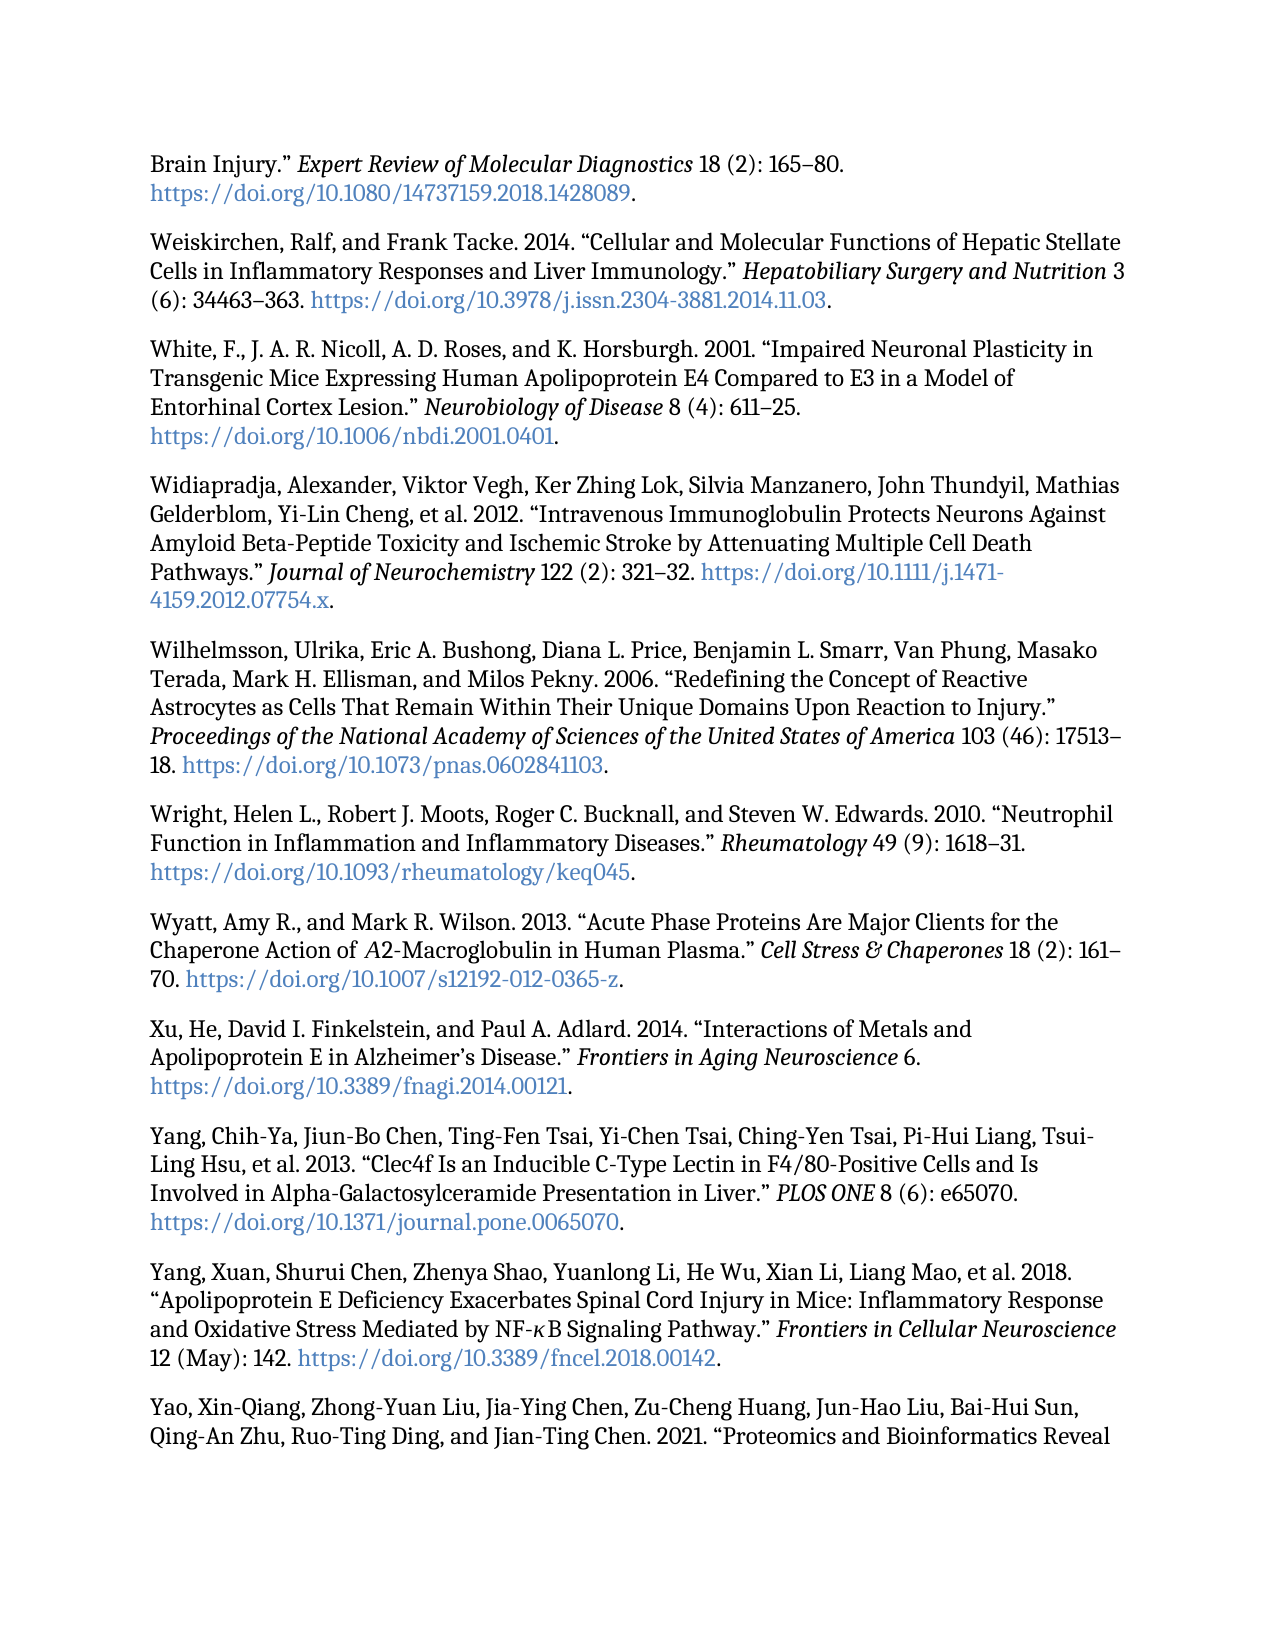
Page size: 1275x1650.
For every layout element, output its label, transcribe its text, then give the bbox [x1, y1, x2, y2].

text Xu, He, David I. Finkelstein, and Paul A. Adlard. 2014. “Interactions of Metals and Apolipoprotein E in Alzheimer’s Disease.” Frontiers in Aging Neuroscience 6. https://doi.org/10.3389/fnagi.2014.00121. [150, 1014, 1125, 1101]
text Wyatt, Amy R., and Mark R. Wilson. 2013. “Acute Phase Proteins Are Major Clients for the Chaperone Action of 2-Macroglobulin in Human Plasma.” Cell Stress & Chaperones 18 (2): 161–70. https://doi.org/10.1007/s12192-012-0365-z. [150, 907, 1125, 994]
text Widiapradja, Alexander, Viktor Vegh, Ker Zhing Lok, Silvia Manzanero, John Thundyil, Mathias Gelderblom, Yi-Lin Cheng, et al. 2012. “Intravenous Immunoglobulin Protects Neurons Against Amyloid Beta-Peptide Toxicity and Ischemic Stroke by Attenuating Multiple Cell Death Pathways.” Journal of Neurochemistry 122 (2): 321–32. https://doi.org/10.1111/j.1471-4159.2012.07754.x. [150, 471, 1125, 615]
text Weiskirchen, Ralf, and Frank Tacke. 2014. “Cellular and Molecular Functions of Hepatic Stellate Cells in Inflammatory Responses and Liver Immunology.” Hepatobiliary Surgery and Nutrition 3 (6): 34463–363. https://doi.org/10.3978/j.issn.2304-3881.2014.11.03. [150, 228, 1125, 314]
text Yang, Xuan, Shurui Chen, Zhenya Shao, Yuanlong Li, He Wu, Xian Li, Liang Mao, et al. 2018. “Apolipoprotein E Deficiency Exacerbates Spinal Cord Injury in Mice: Inflammatory Response and Oxidative Stress Mediated by NF-B Signaling Pathway.” Frontiers in Cellular Neuroscience 12 (May): 142. https://doi.org/10.3389/fncel.2018.00142. [150, 1257, 1125, 1372]
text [150, 150, 1125, 207]
text Wright, Helen L., Robert J. Moots, Roger C. Bucknall, and Steven W. Edwards. 2010. “Neutrophil Function in Inflammation and Inflammatory Diseases.” Rheumatology 49 (9): 1618–31. https://doi.org/10.1093/rheumatology/keq045. [150, 800, 1125, 887]
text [150, 1393, 1125, 1451]
text Yang, Chih-Ya, Jiun-Bo Chen, Ting-Fen Tsai, Yi-Chen Tsai, Ching-Yen Tsai, Pi-Hui Liang, Tsui-Ling Hsu, et al. 2013. “Clec4f Is an Inducible C-Type Lectin in F4/80-Positive Cells and Is Involved in Alpha-Galactosylceramide Presentation in Liver.” PLOS ONE 8 (6): e65070. https://doi.org/10.1371/journal.pone.0065070. [150, 1122, 1125, 1237]
text Wilhelmsson, Ulrika, Eric A. Bushong, Diana L. Price, Benjamin L. Smarr, Van Phung, Masako Terada, Mark H. Ellisman, and Milos Pekny. 2006. “Redefining the Concept of Reactive Astrocytes as Cells That Remain Within Their Unique Domains Upon Reaction to Injury.” Proceedings of the National Academy of Sciences of the United States of America 103 (46): 17513–18. https://doi.org/10.1073/pnas.0602841103. [150, 636, 1125, 779]
text White, F., J. A. R. Nicoll, A. D. Roses, and K. Horsburgh. 2001. “Impaired Neuronal Plasticity in Transgenic Mice Expressing Human Apolipoprotein E4 Compared to E3 in a Model of Entorhinal Cortex Lesion.” Neurobiology of Disease 8 (4): 611–25. https://doi.org/10.1006/nbdi.2001.0401. [150, 335, 1125, 450]
